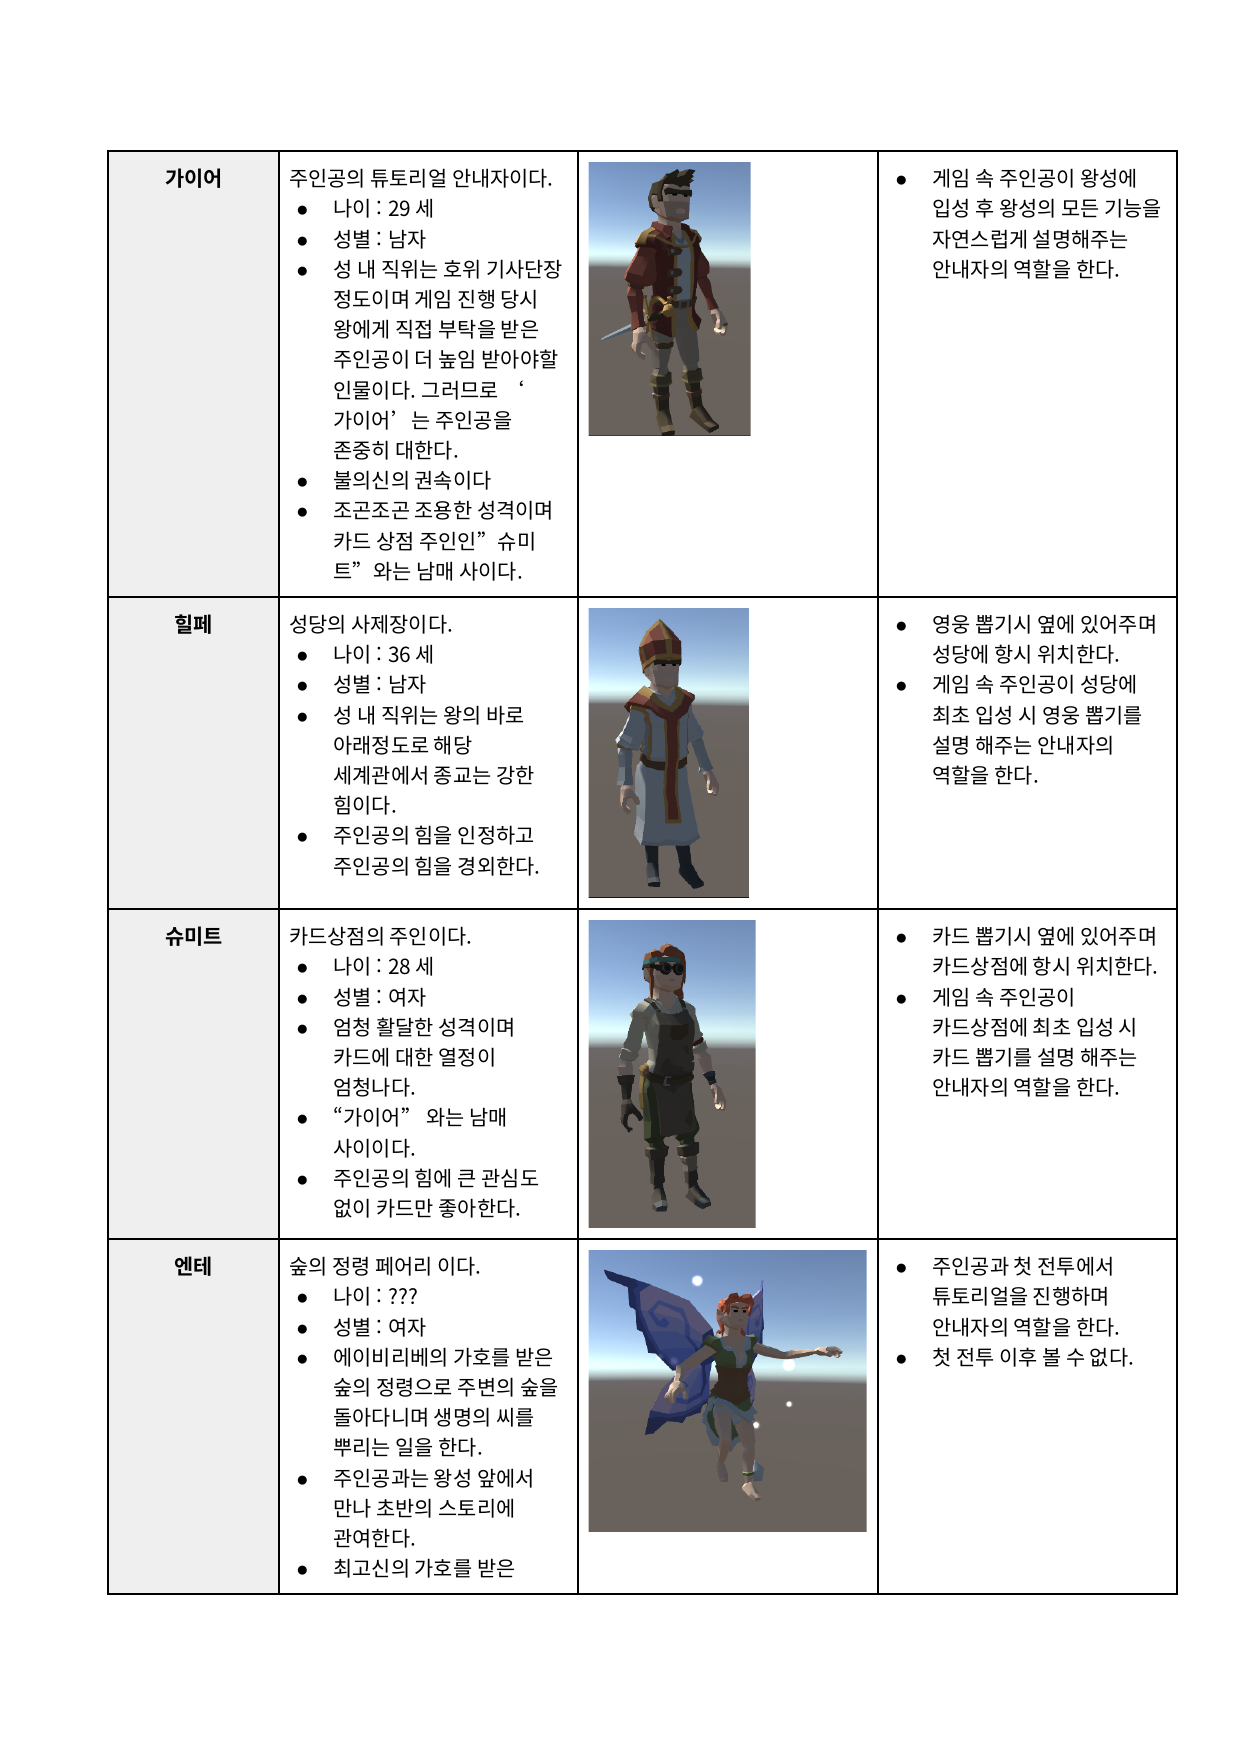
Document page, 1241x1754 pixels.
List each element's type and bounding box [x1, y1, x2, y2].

table_cell [280, 152, 577, 596]
table_cell [579, 598, 877, 908]
table_cell [579, 1240, 877, 1593]
picture [588, 920, 756, 1228]
table_cell [280, 1240, 577, 1593]
table_cell [879, 1240, 1176, 1593]
picture [588, 162, 751, 436]
table_cell [109, 152, 278, 596]
table_cell [109, 910, 278, 1238]
table_cell [280, 598, 577, 908]
table_cell [280, 910, 577, 1238]
table_cell [579, 910, 877, 1238]
picture [588, 608, 749, 898]
table_cell [879, 598, 1176, 908]
table_cell [109, 598, 278, 908]
table_cell [579, 152, 877, 596]
table_cell [879, 910, 1176, 1238]
table_cell [109, 1240, 278, 1593]
table_cell [879, 152, 1176, 596]
picture [588, 1250, 867, 1532]
